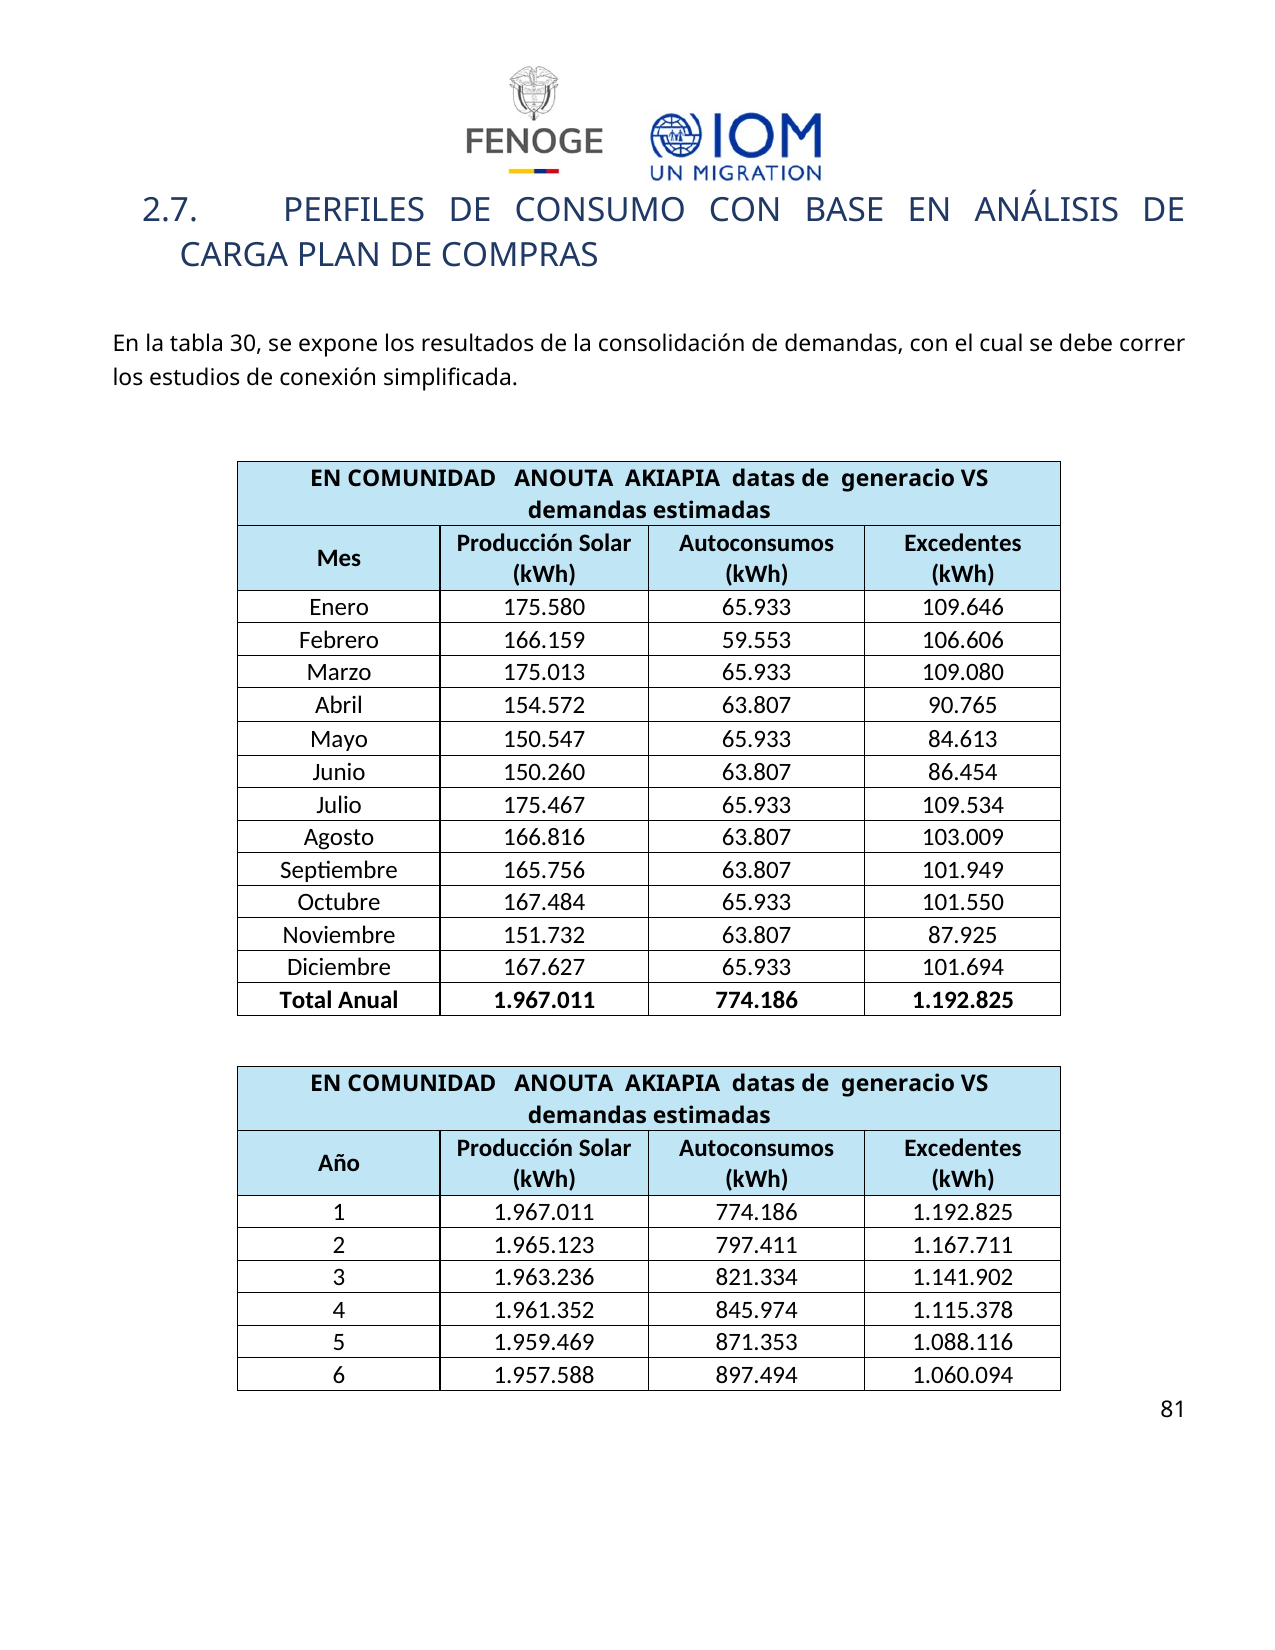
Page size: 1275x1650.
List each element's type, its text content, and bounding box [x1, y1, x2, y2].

table_cell Octubre [238, 886, 439, 917]
table_cell 109.534 [865, 788, 1060, 820]
table_cell Mes [238, 526, 439, 590]
table_cell Año [238, 1131, 439, 1195]
table_cell 821.334 [649, 1261, 864, 1292]
table_cell 101.949 [865, 853, 1060, 885]
table_cell 65.933 [649, 656, 864, 687]
table_cell Abril [238, 688, 439, 721]
table_cell Autoconsumos (kWh) [649, 1131, 864, 1195]
table_cell 87.925 [865, 918, 1060, 950]
table_cell 774.186 [649, 1196, 864, 1227]
table_cell 1.115.378 [865, 1293, 1060, 1325]
table_cell 166.159 [441, 623, 648, 655]
table_cell 1.088.116 [865, 1326, 1060, 1357]
table_cell Excedentes (kWh) [865, 526, 1060, 590]
table_cell 150.547 [441, 722, 648, 755]
table_cell 6 [238, 1358, 439, 1390]
table_cell 101.694 [865, 951, 1060, 982]
table_cell 1.967.011 [441, 1196, 648, 1227]
table_cell 65.933 [649, 788, 864, 820]
table_cell 871.353 [649, 1326, 864, 1357]
table_cell Diciembre [238, 951, 439, 982]
table_cell 154.572 [441, 688, 648, 721]
table_cell 4 [238, 1293, 439, 1325]
table_cell 1 [238, 1196, 439, 1227]
table_cell 150.260 [441, 756, 648, 787]
table_cell 897.494 [649, 1358, 864, 1390]
table_cell 63.807 [649, 756, 864, 787]
picture [450, 60, 622, 179]
table_cell 1.167.711 [865, 1228, 1060, 1260]
table_cell 65.933 [649, 886, 864, 917]
table_cell 1.060.094 [865, 1358, 1060, 1390]
table_cell 175.580 [441, 591, 648, 622]
table_cell 167.627 [441, 951, 648, 982]
table_cell 101.550 [865, 886, 1060, 917]
table_cell 2 [238, 1228, 439, 1260]
table_cell 165.756 [441, 853, 648, 885]
table_cell Producción Solar (kWh) [441, 1131, 648, 1195]
table_cell 797.411 [649, 1228, 864, 1260]
table_cell Enero [238, 591, 439, 622]
table_cell Febrero [238, 623, 439, 655]
table_cell 845.974 [649, 1293, 864, 1325]
subtitle PERFILES DE CONSUMO CON BASE EN ANÁLISIS DE CARGA PLAN DE COMPRAS [142, 185, 1186, 276]
table_cell 1.963.236 [441, 1261, 648, 1292]
table_cell Total Anual [238, 983, 439, 1015]
table_cell Septiembre [238, 853, 439, 885]
table_cell 1.957.588 [441, 1358, 648, 1390]
table_cell 63.807 [649, 853, 864, 885]
table_cell 167.484 [441, 886, 648, 917]
table_cell 774.186 [649, 983, 864, 1015]
text En la tabla 30, se expone los resultados de la consolidación de demandas, con el cual se debe correr los estudios de conexión simplificada. [112, 327, 1186, 392]
table_cell 1.965.123 [441, 1228, 648, 1260]
table_cell Agosto [238, 821, 439, 852]
table_cell 65.933 [649, 591, 864, 622]
table_cell 59.553 [649, 623, 864, 655]
table_cell 109.080 [865, 656, 1060, 687]
picture [646, 111, 825, 182]
table_cell Autoconsumos (kWh) [649, 526, 864, 590]
table_header EN COMUNIDAD ANOUTA AKIAPIA datas de generacio VS demandas estimadas [238, 1067, 1060, 1130]
table_cell 1.141.902 [865, 1261, 1060, 1292]
table_cell Producción Solar (kWh) [441, 526, 648, 590]
table_cell 1.192.825 [865, 983, 1060, 1015]
table_cell 175.013 [441, 656, 648, 687]
table_cell 166.816 [441, 821, 648, 852]
table_cell 1.959.469 [441, 1326, 648, 1357]
table_cell Noviembre [238, 918, 439, 950]
table_cell Julio [238, 788, 439, 820]
table_cell 63.807 [649, 918, 864, 950]
table_cell 84.613 [865, 722, 1060, 755]
table_cell Junio [238, 756, 439, 787]
table_cell Marzo [238, 656, 439, 687]
table_cell 1.192.825 [865, 1196, 1060, 1227]
table_cell 103.009 [865, 821, 1060, 852]
table_cell 5 [238, 1326, 439, 1357]
table_cell 63.807 [649, 688, 864, 721]
table_cell 1.961.352 [441, 1293, 648, 1325]
table_cell 1.967.011 [441, 983, 648, 1015]
table_cell 65.933 [649, 722, 864, 755]
table_cell 63.807 [649, 821, 864, 852]
table_cell 151.732 [441, 918, 648, 950]
table_cell 109.646 [865, 591, 1060, 622]
table_cell Excedentes (kWh) [865, 1131, 1060, 1195]
table_cell 3 [238, 1261, 439, 1292]
table_header EN COMUNIDAD ANOUTA AKIAPIA datas de generacio VS demandas estimadas [238, 462, 1060, 525]
table_cell 65.933 [649, 951, 864, 982]
table_cell 86.454 [865, 756, 1060, 787]
table_cell 106.606 [865, 623, 1060, 655]
table_cell 90.765 [865, 688, 1060, 721]
table_cell Mayo [238, 722, 439, 755]
table_cell 175.467 [441, 788, 648, 820]
